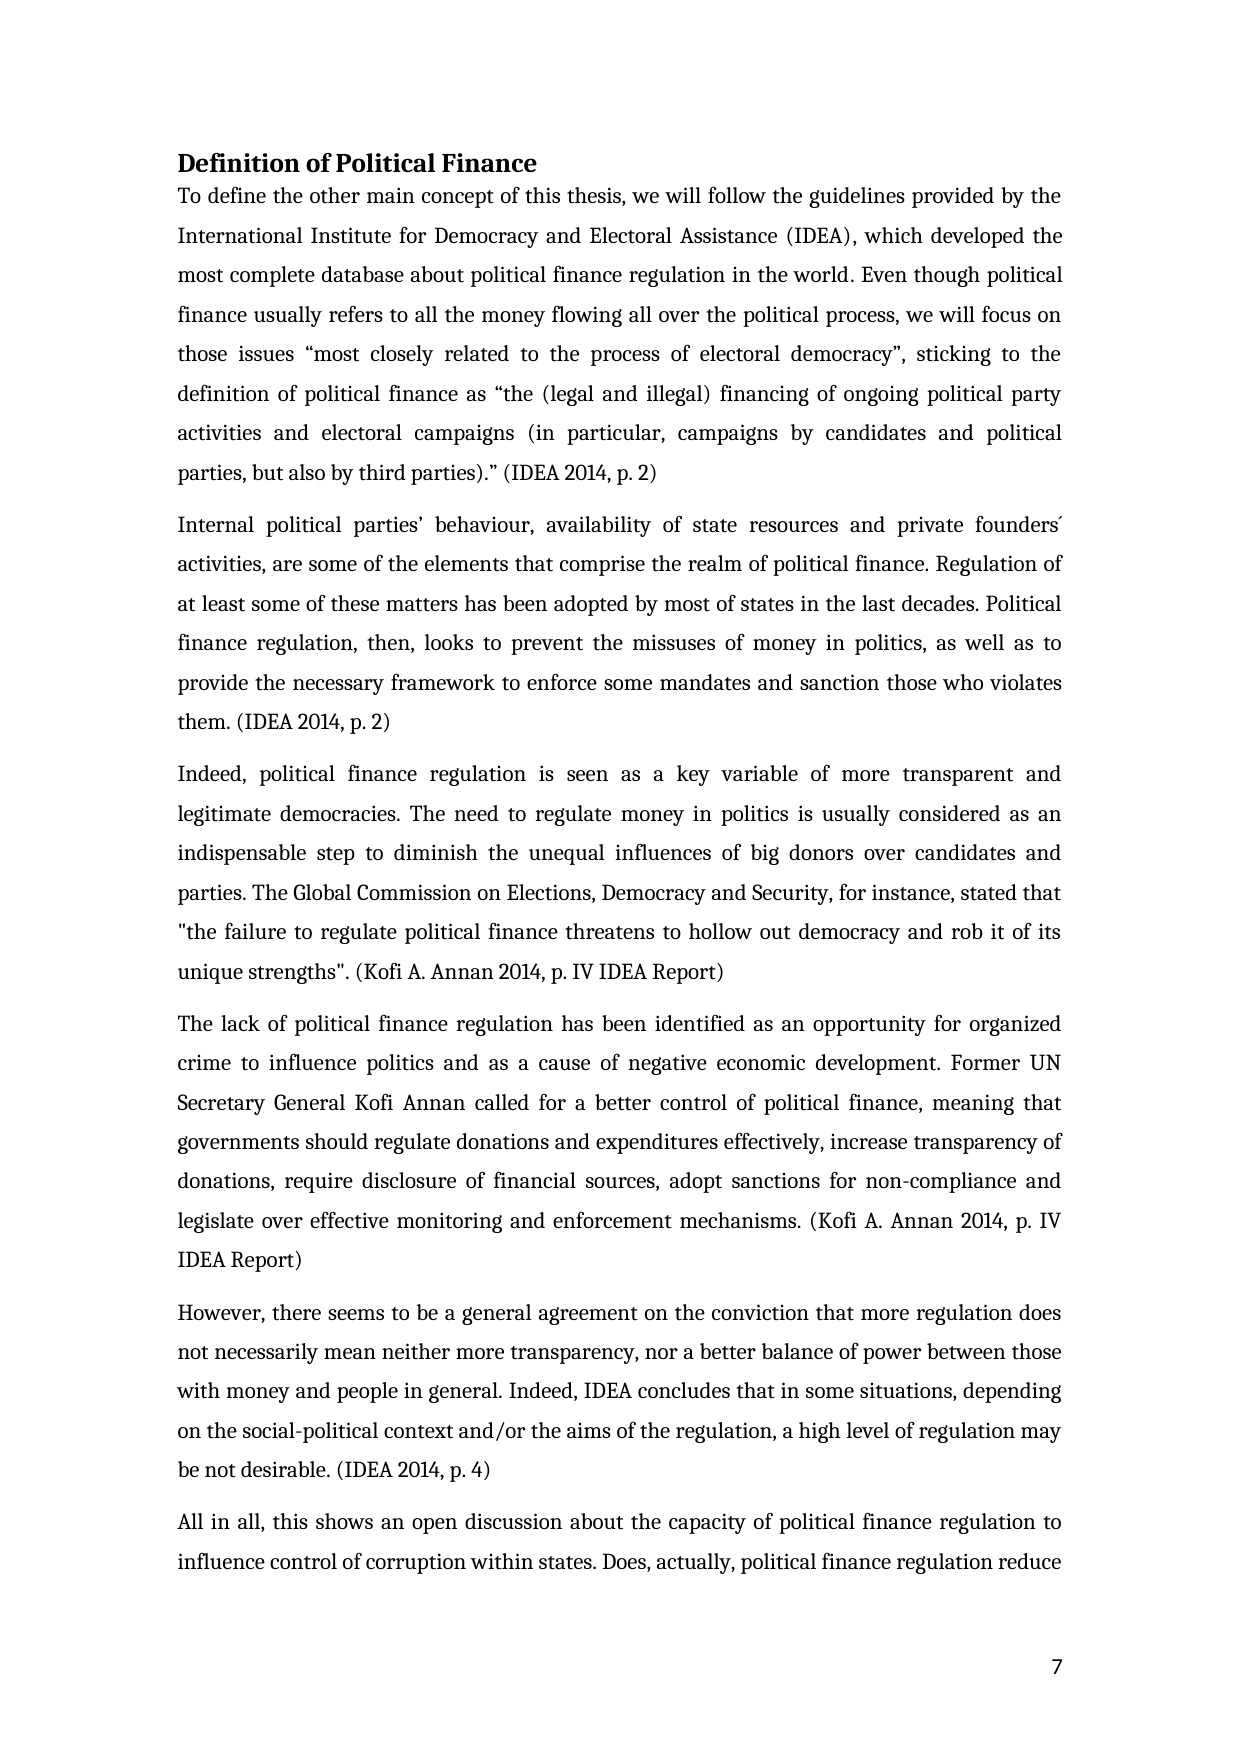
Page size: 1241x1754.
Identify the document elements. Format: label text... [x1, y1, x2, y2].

text Indeed, political finance regulation is seen as a key variable of more transparent and legitimate democracies. The need to regulate money in politics is usually considered as an indispensable step to diminish the unequal influences of big donors over candidates and parties. The Global Commission on Elections, Democracy and Security, for instance, stated that "the failure to regulate political finance threatens to hollow out democracy and rob it of its unique strengths". (Kofi A. Annan 2014, p. IV IDEA Report) [177, 761, 1063, 985]
text The lack of political finance regulation has been identified as an opportunity for organized crime to influence politics and as a cause of negative economic development. Former UN Secretary General Kofi Annan called for a better control of political finance, meaning that governments should regulate donations and expenditures effectively, increase transparency of donations, require disclosure of financial sources, adopt sanctions for non-compliance and legislate over effective monitoring and enforcement mechanisms. (Kofi A. Annan 2014, p. IV IDEA Report) [177, 1010, 1063, 1274]
text Internal political parties’ behaviour, availability of state resources and private founders´ activities, are some of the elements that comprise the realm of political finance. Regulation of at least some of these matters has been adopted by most of states in the last decades. Political finance regulation, then, looks to prevent the missuses of money in politics, as well as to provide the necessary framework to enforce some mandates and sanction those who violates them. (IDEA 2014, p. 2) [177, 512, 1063, 735]
text To define the other main concept of this thesis, we will follow the guidelines provided by the International Institute for Democracy and Electoral Assistance (IDEA), which developed the most complete database about political finance regulation in the world. Even though political finance usually refers to all the money flowing all over the political process, we will focus on those issues “most closely related to the process of electoral democracy”, sticking to the definition of political finance as “the (legal and illegal) financing of ongoing political party activities and electoral campaigns (in particular, campaigns by candidates and political parties, but also by third parties).” (IDEA 2014, p. 2) [177, 183, 1063, 486]
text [177, 1509, 1063, 1575]
subtitle Definition of Political Finance [177, 148, 1063, 179]
text However, there seems to be a general agreement on the conviction that more regulation does not necessarily mean neither more transparency, nor a better balance of power between those with money and people in general. Indeed, IDEA concludes that in some situations, depending on the social-political context and/or the aims of the regulation, a high level of regulation may be not desirable. (IDEA 2014, p. 4) [177, 1299, 1063, 1483]
